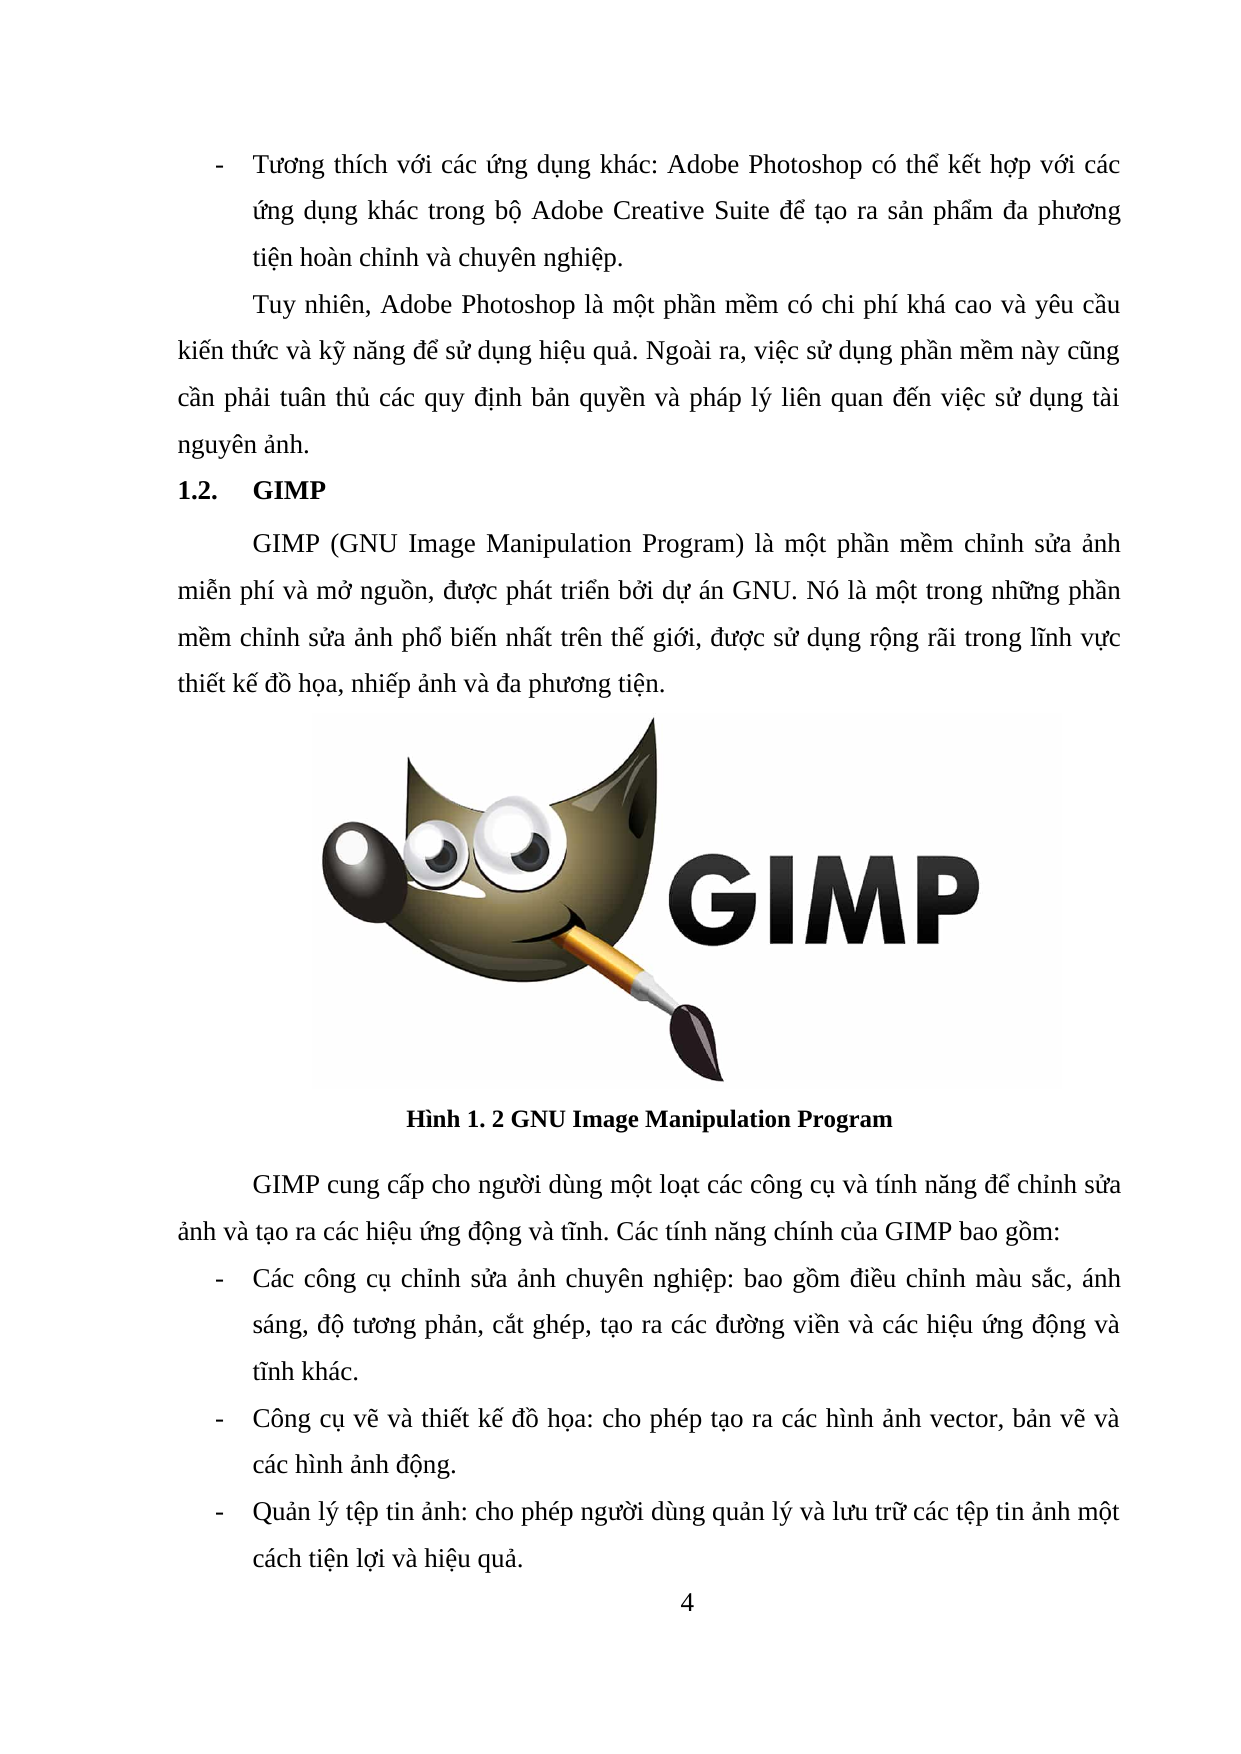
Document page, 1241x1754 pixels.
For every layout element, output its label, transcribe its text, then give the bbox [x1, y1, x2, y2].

list Quản lý tệp tin ảnh: cho phép người dùng quản lý và lưu trữ các tệp tin ảnh một cách tiện lợi và hiệu quả. [215, 1495, 1122, 1573]
list Công cụ vẽ và thiết kế đồ họa: cho phép tạo ra các hình ảnh vector, bản vẽ và các hình ảnh động. [215, 1402, 1122, 1479]
list Các công cụ chỉnh sửa ảnh chuyên nghiệp: bao gồm điều chỉnh màu sắc, ánh sáng, độ tương phản, cắt ghép, tạo ra các đường viền và các hiệu ứng động và tĩnh khác. [215, 1262, 1122, 1386]
text Tuy nhiên, Adobe Photoshop là một phần mềm có chi phí khá cao và yêu cầu kiến thức và kỹ năng để sử dụng hiệu quả. Ngoài ra, việc sử dụng phần mềm này cũng cần phải tuân thủ các quy định bản quyền và pháp lý liên quan đến việc sử dụng tài nguyên ảnh. [177, 288, 1122, 459]
list Tương thích với các ứng dụng khác: Adobe Photoshop có thể kết hợp với các ứng dụng khác trong bộ Adobe Creative Suite để tạo ra sản phẩm đa phương tiện hoàn chỉnh và chuyên nghiệp. [215, 148, 1122, 272]
text GIMP (GNU Image Manipulation Program) là một phần mềm chỉnh sửa ảnh miễn phí và mở nguồn, được phát triển bởi dự án GNU. Nó là một trong những phần mềm chỉnh sửa ảnh phổ biến nhất trên thế giới, được sử dụng rộng rãi trong lĩnh vực thiết kế đồ họa, nhiếp ảnh và đa phương tiện. [177, 527, 1122, 698]
subtitle GIMP [177, 474, 1122, 506]
text GIMP cung cấp cho người dùng một loạt các công cụ và tính năng để chỉnh sửa ảnh và tạo ra các hiệu ứng động và tĩnh. Các tính năng chính của GIMP bao gồm: [177, 1168, 1122, 1246]
text Hình 1. 2 GNU Image Manipulation Program [177, 1104, 1122, 1133]
picture [312, 713, 1063, 1089]
